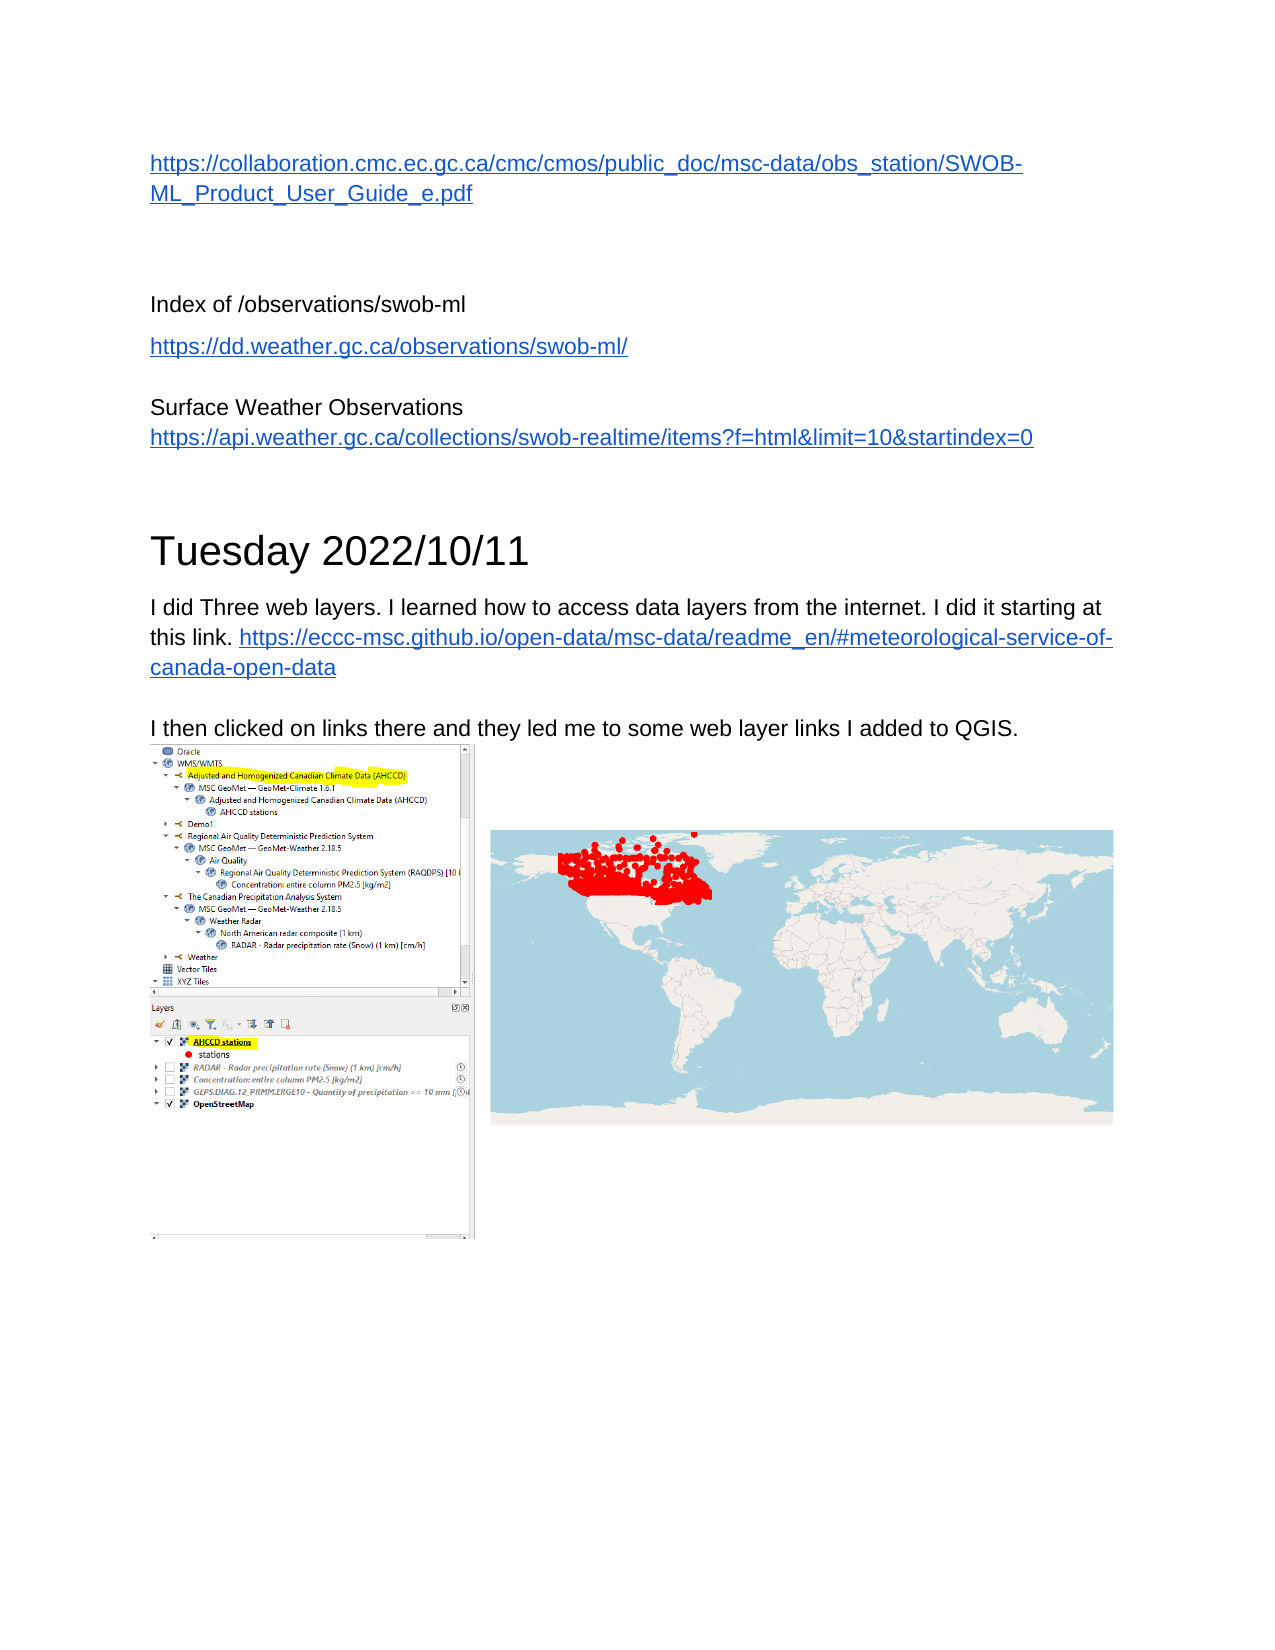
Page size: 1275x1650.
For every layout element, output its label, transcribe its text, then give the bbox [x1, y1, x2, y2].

text Surface Weather Observations [150, 394, 1125, 420]
subtitle Tuesday 2022/10/11 [150, 526, 1125, 574]
text https://dd.weather.gc.ca/observations/swob-ml/ [150, 333, 1125, 360]
text I did Three web layers. I learned how to access data layers from the internet. I did it starting at this link. https://eccc-msc.github.io/open-data/msc-data/readme_en/#meteorological-service-of-canada-open-data [150, 594, 1125, 680]
subtitle Index of /observations/swob-ml [150, 291, 1125, 317]
picture [150, 744, 1125, 1239]
text https://api.weather.gc.ca/collections/swob-realtime/items?f=html&limit=10&startindex=0 [150, 424, 1125, 450]
text https://collaboration.cmc.ec.gc.ca/cmc/cmos/public_doc/msc-data/obs_station/SWOB-ML_Product_User_Guide_e.pdf [150, 150, 1125, 207]
text I then clicked on links there and they led me to some web layer links I added to QGIS. [150, 714, 1125, 741]
